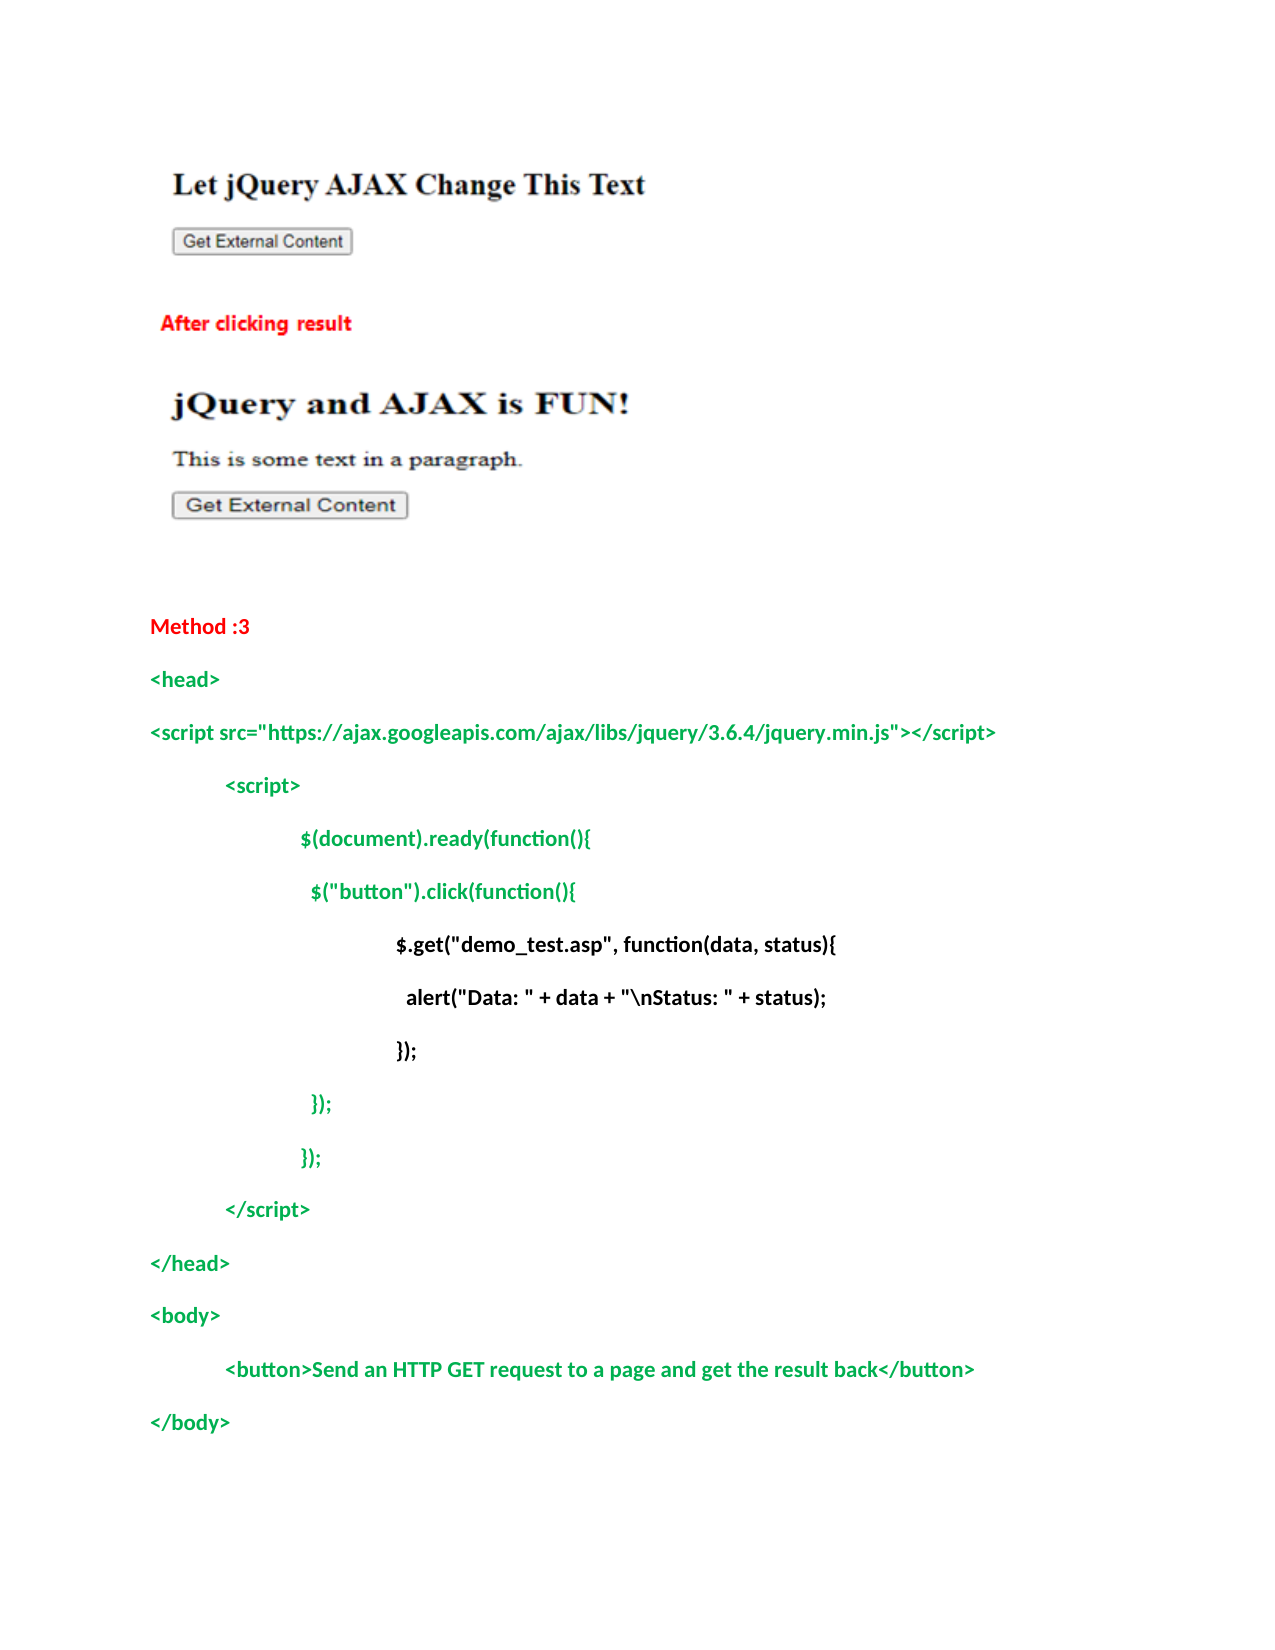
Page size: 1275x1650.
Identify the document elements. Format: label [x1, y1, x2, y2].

picture [150, 150, 989, 535]
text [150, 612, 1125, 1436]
